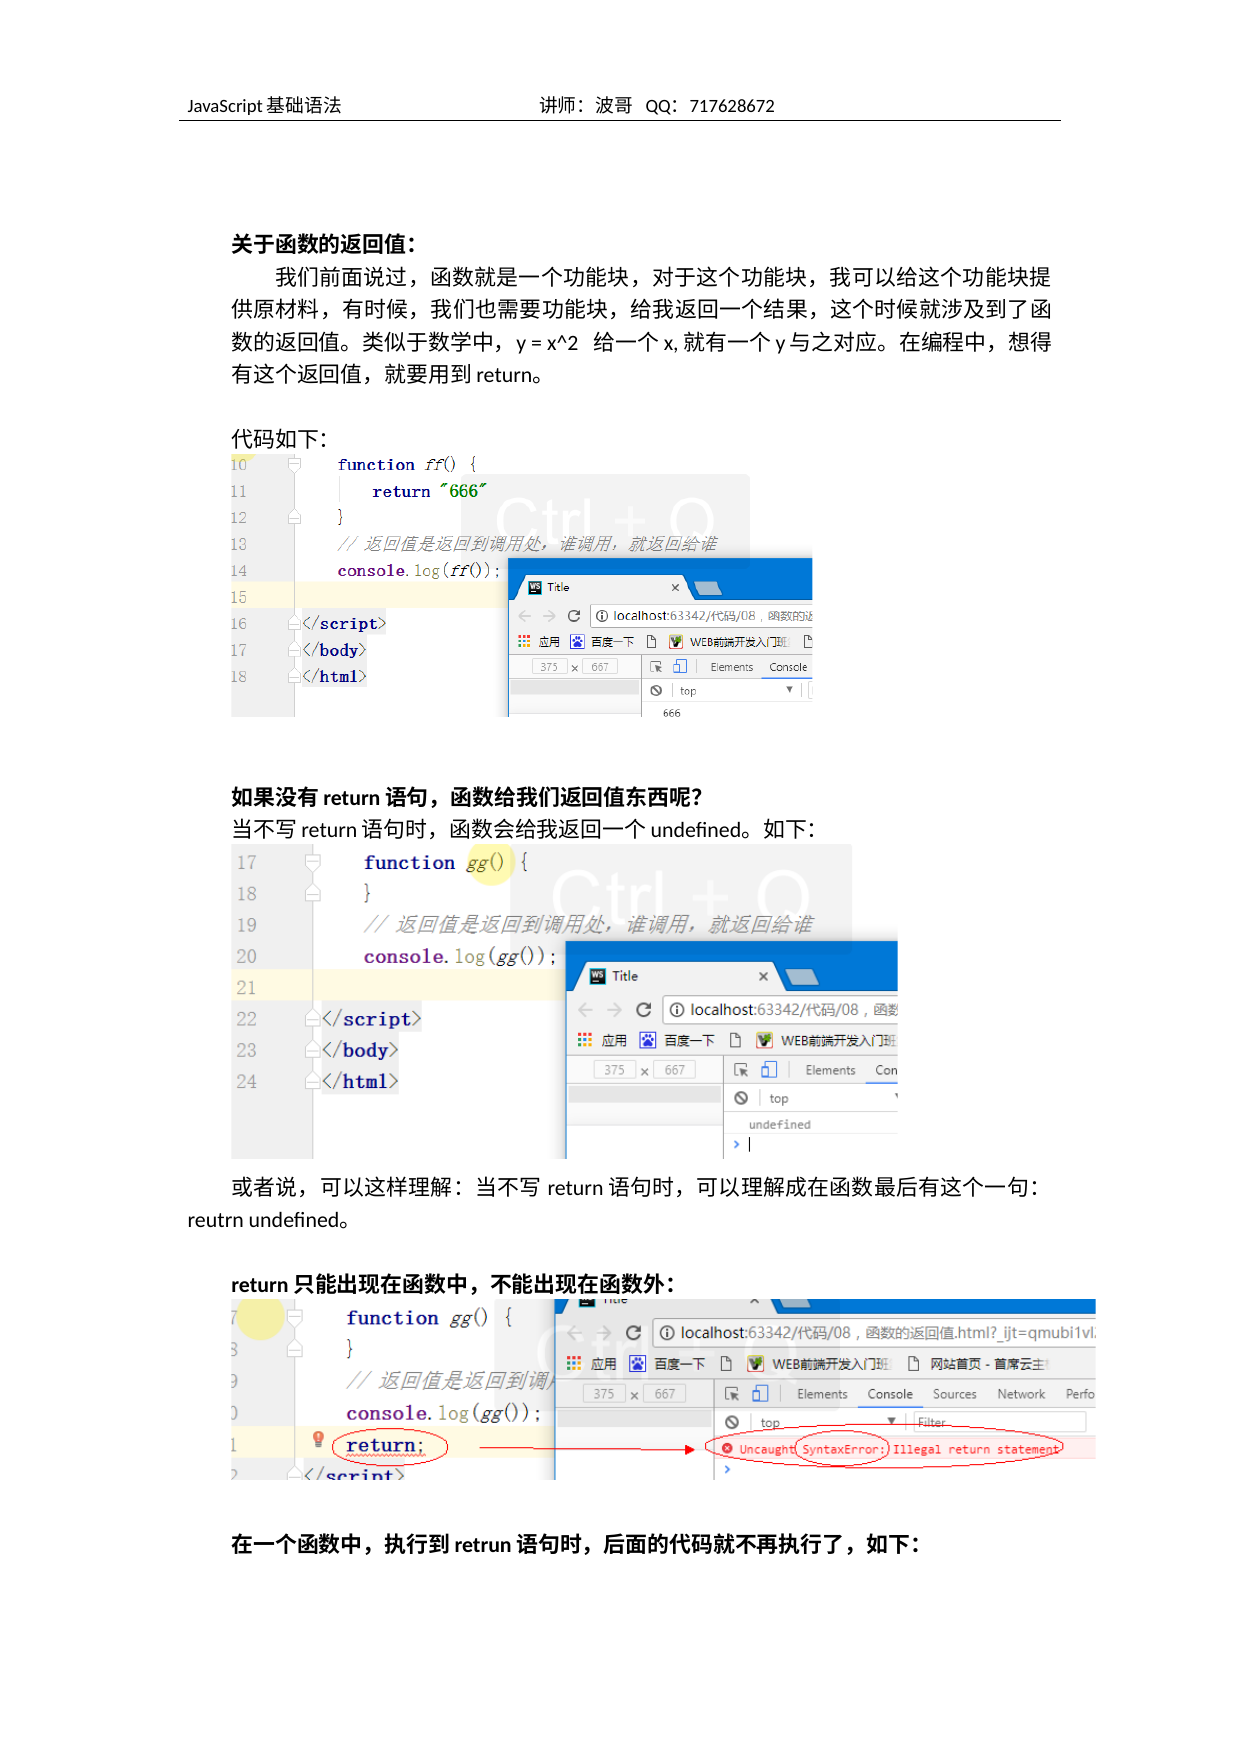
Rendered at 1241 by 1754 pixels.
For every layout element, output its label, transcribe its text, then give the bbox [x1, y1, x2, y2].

list return只能出现在函数中，不能出现在函数外： [187, 1267, 1053, 1299]
list 代码如下： [187, 422, 1053, 454]
list 我们前面说过，函数就是一个功能块，对于这个功能块，我可以给这个功能块提供原材料，有时候，我们也需要功能块，给我返回一个结果，这个时候就涉及到了函数的返回值。类似于数学中，y = x^2 给一个x, 就有一个y与之对应。在编程中，想得有这个返回值，就要用到return。 [231, 259, 1053, 389]
list 在一个函数中，执行到retrun语句时，后面的代码就不再执行了，如下： [187, 1527, 1053, 1559]
picture [231, 1299, 1096, 1480]
list 关于函数的返回值： [187, 227, 1053, 259]
picture [231, 454, 813, 717]
list 或者说，可以这样理解：当不写return语句时，可以理解成在函数最后有这个一句：reutrn undefined。 [187, 1169, 1053, 1234]
list 当不写return语句时，函数会给我返回一个undefined。如下： [187, 812, 1053, 844]
picture [231, 844, 898, 1159]
list 如果没有return语句，函数给我们返回值东西呢？ [187, 779, 1053, 812]
